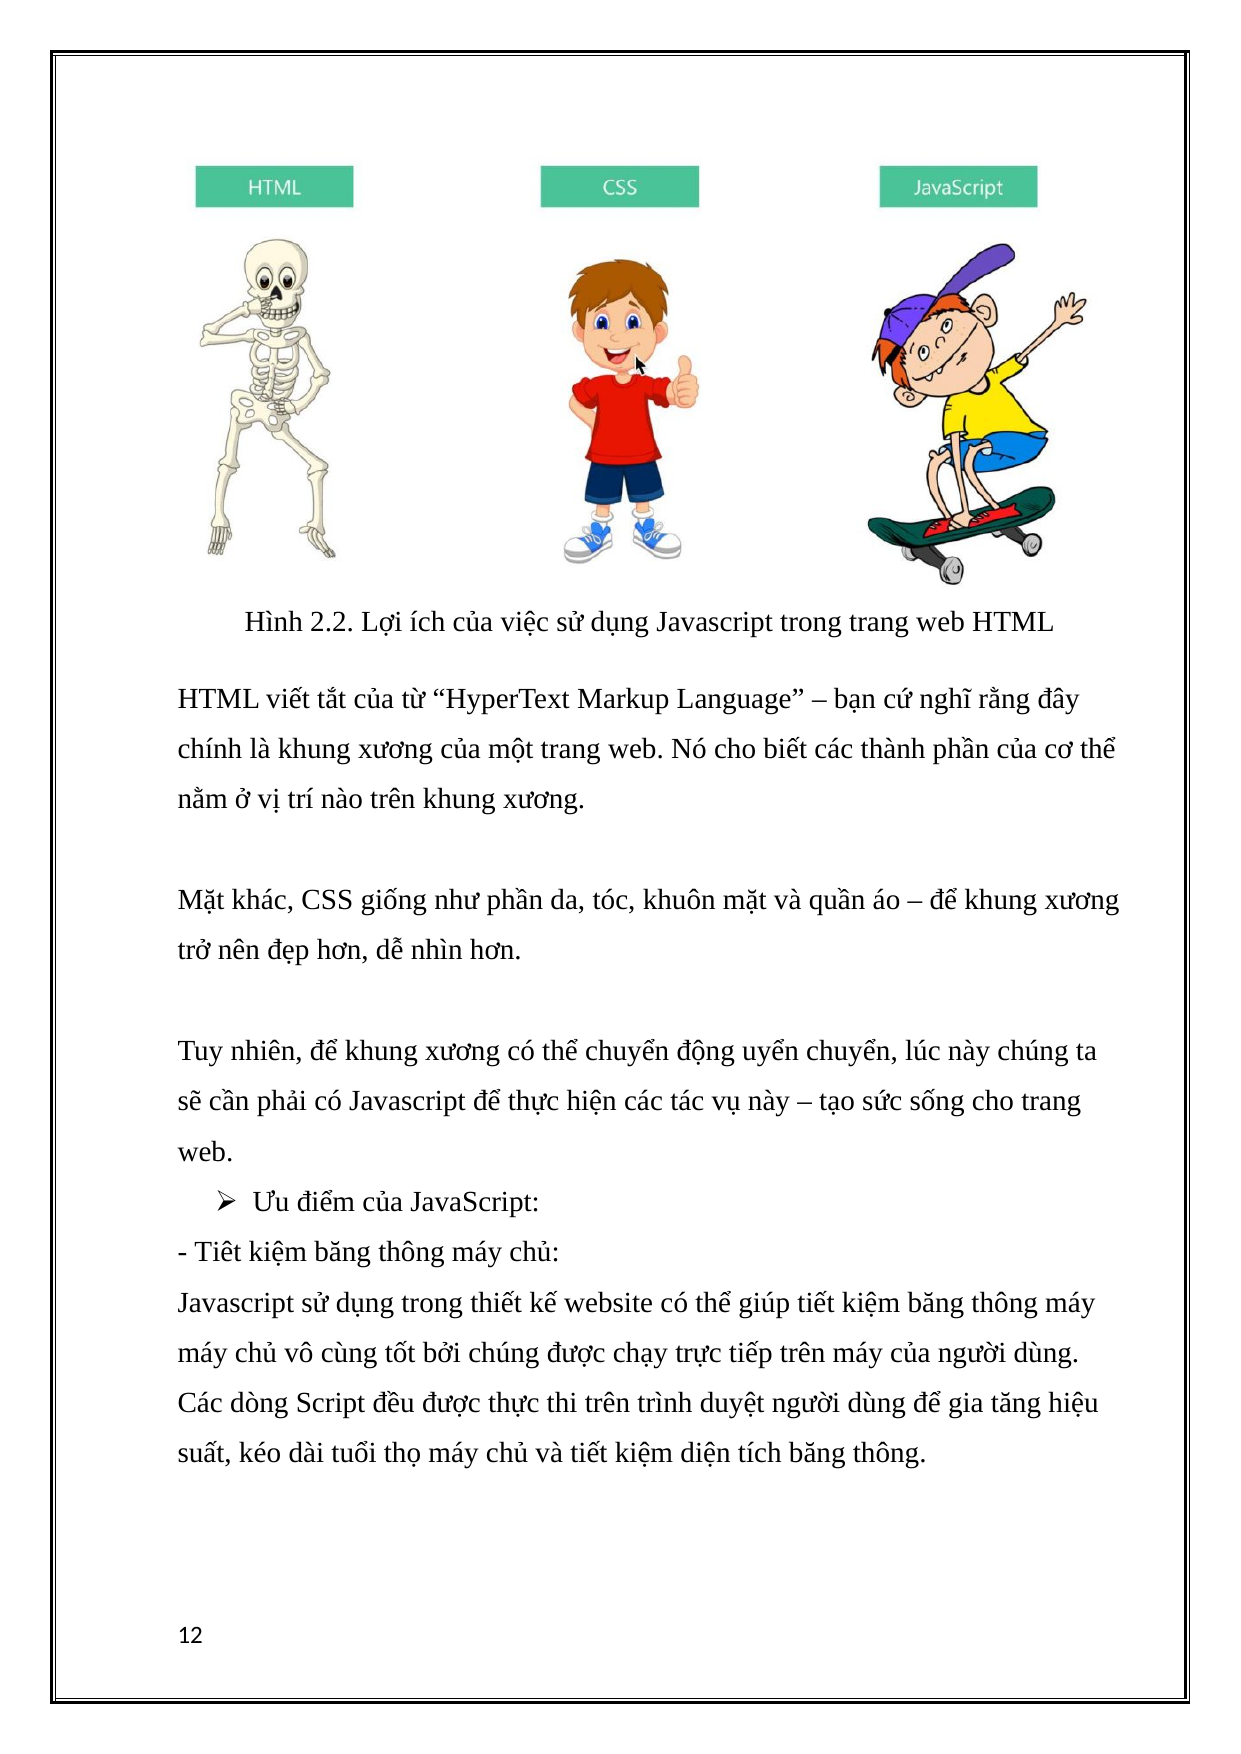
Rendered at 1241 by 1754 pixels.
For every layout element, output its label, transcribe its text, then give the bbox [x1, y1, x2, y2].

text Tuy nhiên, để khung xương có thể chuyển động uyển chuyển, lúc này chúng ta sẽ cần phải có Javascript để thực hiện các tác vụ này – tạo sức sống cho trang web. [177, 1033, 1122, 1167]
text máy chủ vô cùng tốt bởi chúng được chạy trực tiếp trên máy của người dùng. [177, 1335, 1122, 1368]
list Ưu điểm của JavaScript: [215, 1184, 1122, 1218]
text - Tiêt kiệm băng thông máy chủ: [177, 1234, 1122, 1268]
text Hình 2.2. Lợi ích của việc sử dụng Javascript trong trang web HTML [177, 604, 1122, 637]
text Mặt khác, CSS giống như phần da, tóc, khuôn mặt và quần áo – để khung xương trở nên đẹp hơn, dễ nhìn hơn. [177, 882, 1122, 966]
picture [177, 150, 1122, 589]
text Javascript sử dụng trong thiết kế website có thể giúp tiết kiệm băng thông máy [177, 1285, 1122, 1318]
text Các dòng Script đều được thực thi trên trình duyệt người dùng để gia tăng hiệu [177, 1385, 1122, 1419]
text suất, kéo dài tuổi thọ máy chủ và tiết kiệm diện tích băng thông. [177, 1436, 1122, 1469]
text HTML viết tắt của từ “HyperText Markup Language” – bạn cứ nghĩ rằng đây chính là khung xương của một trang web. Nó cho biết các thành phần của cơ thể nằm ở vị trí nào trên khung xương. [177, 681, 1122, 815]
